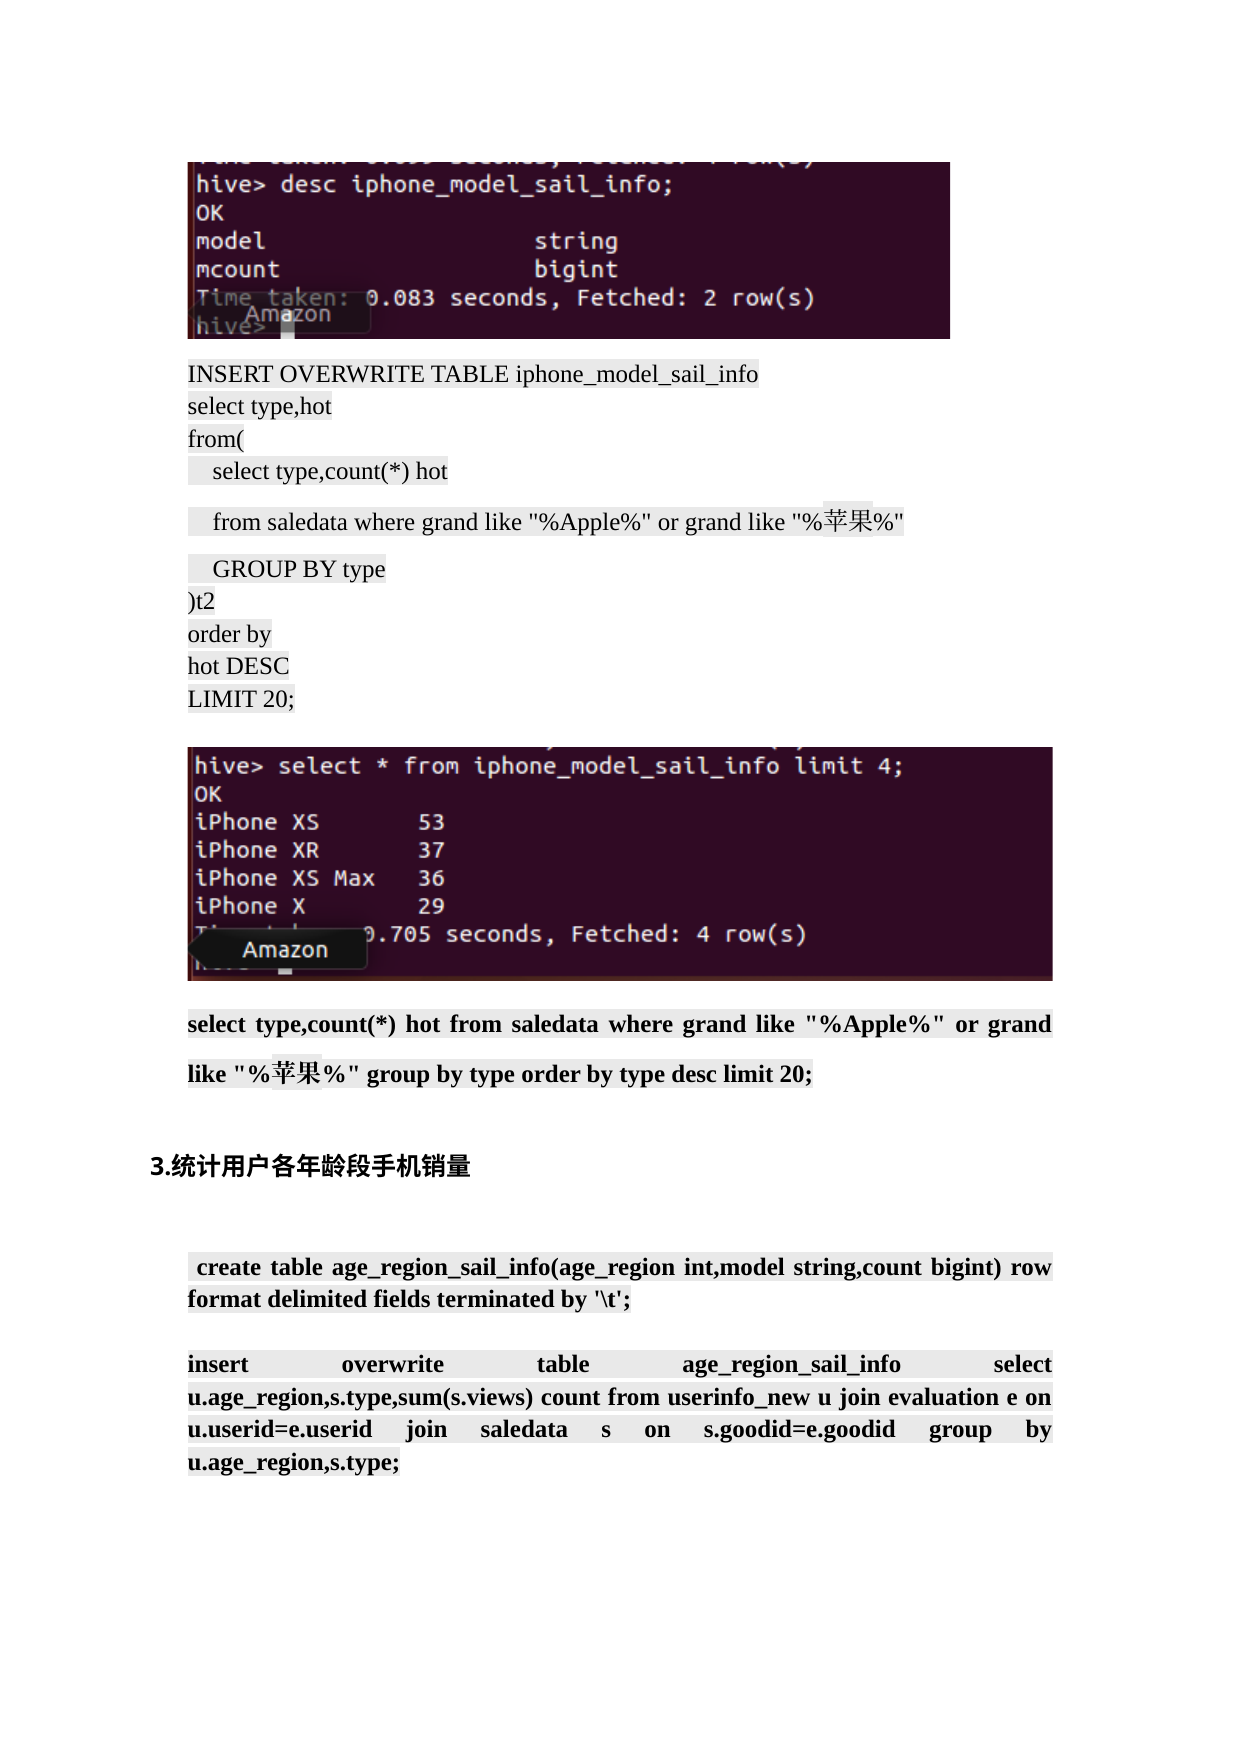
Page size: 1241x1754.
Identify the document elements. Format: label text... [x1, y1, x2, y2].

picture [187, 747, 1053, 981]
text INSERT OVERWRITE TABLE iphone_model_sail_info [187, 357, 1053, 389]
text LIMIT 20; [187, 682, 1053, 714]
text select type,count(*) hot [187, 454, 1053, 487]
picture [187, 162, 951, 339]
text hot DESC [187, 649, 1053, 682]
text from saledata where grand like "%Apple%" or grand like "%苹果%" [187, 487, 1053, 552]
text GROUP BY type [187, 552, 1053, 584]
text order by [187, 617, 1053, 649]
text from( [187, 422, 1053, 454]
text create table age_region_sail_info(age_region int,model string,count bigint) row format delimited fields terminated by '\t'; [187, 1250, 1053, 1315]
text select type,count(*) hot from saledata where grand like "%Apple%" or grand like "%苹果%" group by type order by type desc limit 20; [187, 1007, 1053, 1104]
subtitle 3.统计用户各年龄段手机销量 [150, 1132, 1053, 1197]
text )t2 [187, 584, 1053, 617]
text select type,hot [187, 389, 1053, 422]
text insert overwrite table age_region_sail_info select u.age_region,s.type,sum(s.views) count from userinfo_new u join evaluation e on u.userid=e.userid join saledata s on s.goodid=e.goodid group by u.age_region,s.type; [187, 1348, 1053, 1478]
